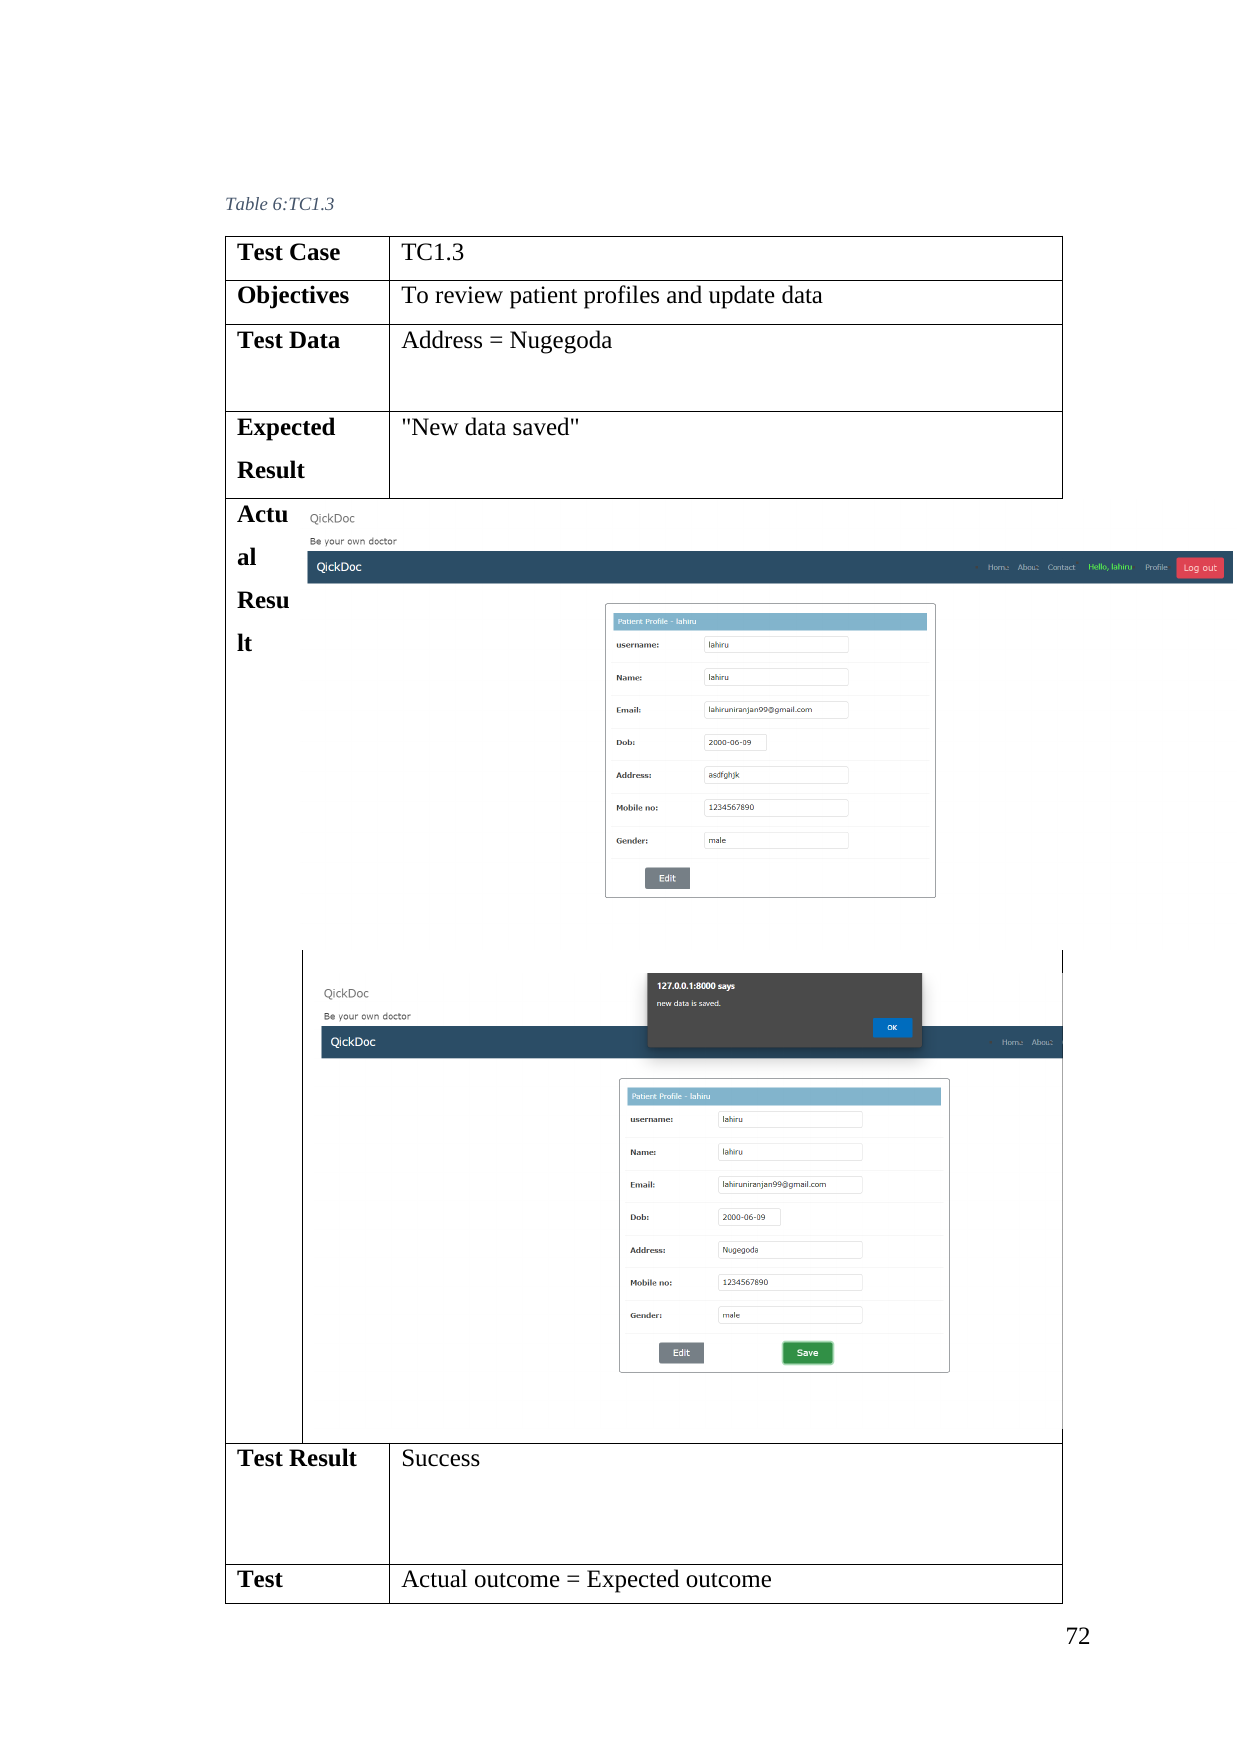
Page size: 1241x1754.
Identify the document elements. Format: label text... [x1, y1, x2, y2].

table_cell Test Conclusion [226, 1565, 389, 1603]
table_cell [390, 1565, 1062, 1603]
table_cell Address = Nugegoda [390, 325, 1062, 411]
table_cell Actual Result [226, 499, 302, 1442]
table_cell Test Data [226, 325, 389, 411]
table_cell To review patient profiles and update data [390, 281, 1062, 324]
table_cell Objectives [226, 281, 389, 324]
table_cell "New data saved" [390, 412, 1062, 498]
table_cell Test Result [226, 1444, 389, 1563]
table_header TC1.3 [390, 237, 1062, 279]
table_cell Expected Result [226, 412, 389, 498]
table_cell [303, 949, 1062, 1442]
table_header Test Case [226, 237, 389, 279]
picture [313, 973, 1063, 1429]
table_cell Success [390, 1444, 1062, 1563]
picture [299, 499, 1237, 949]
